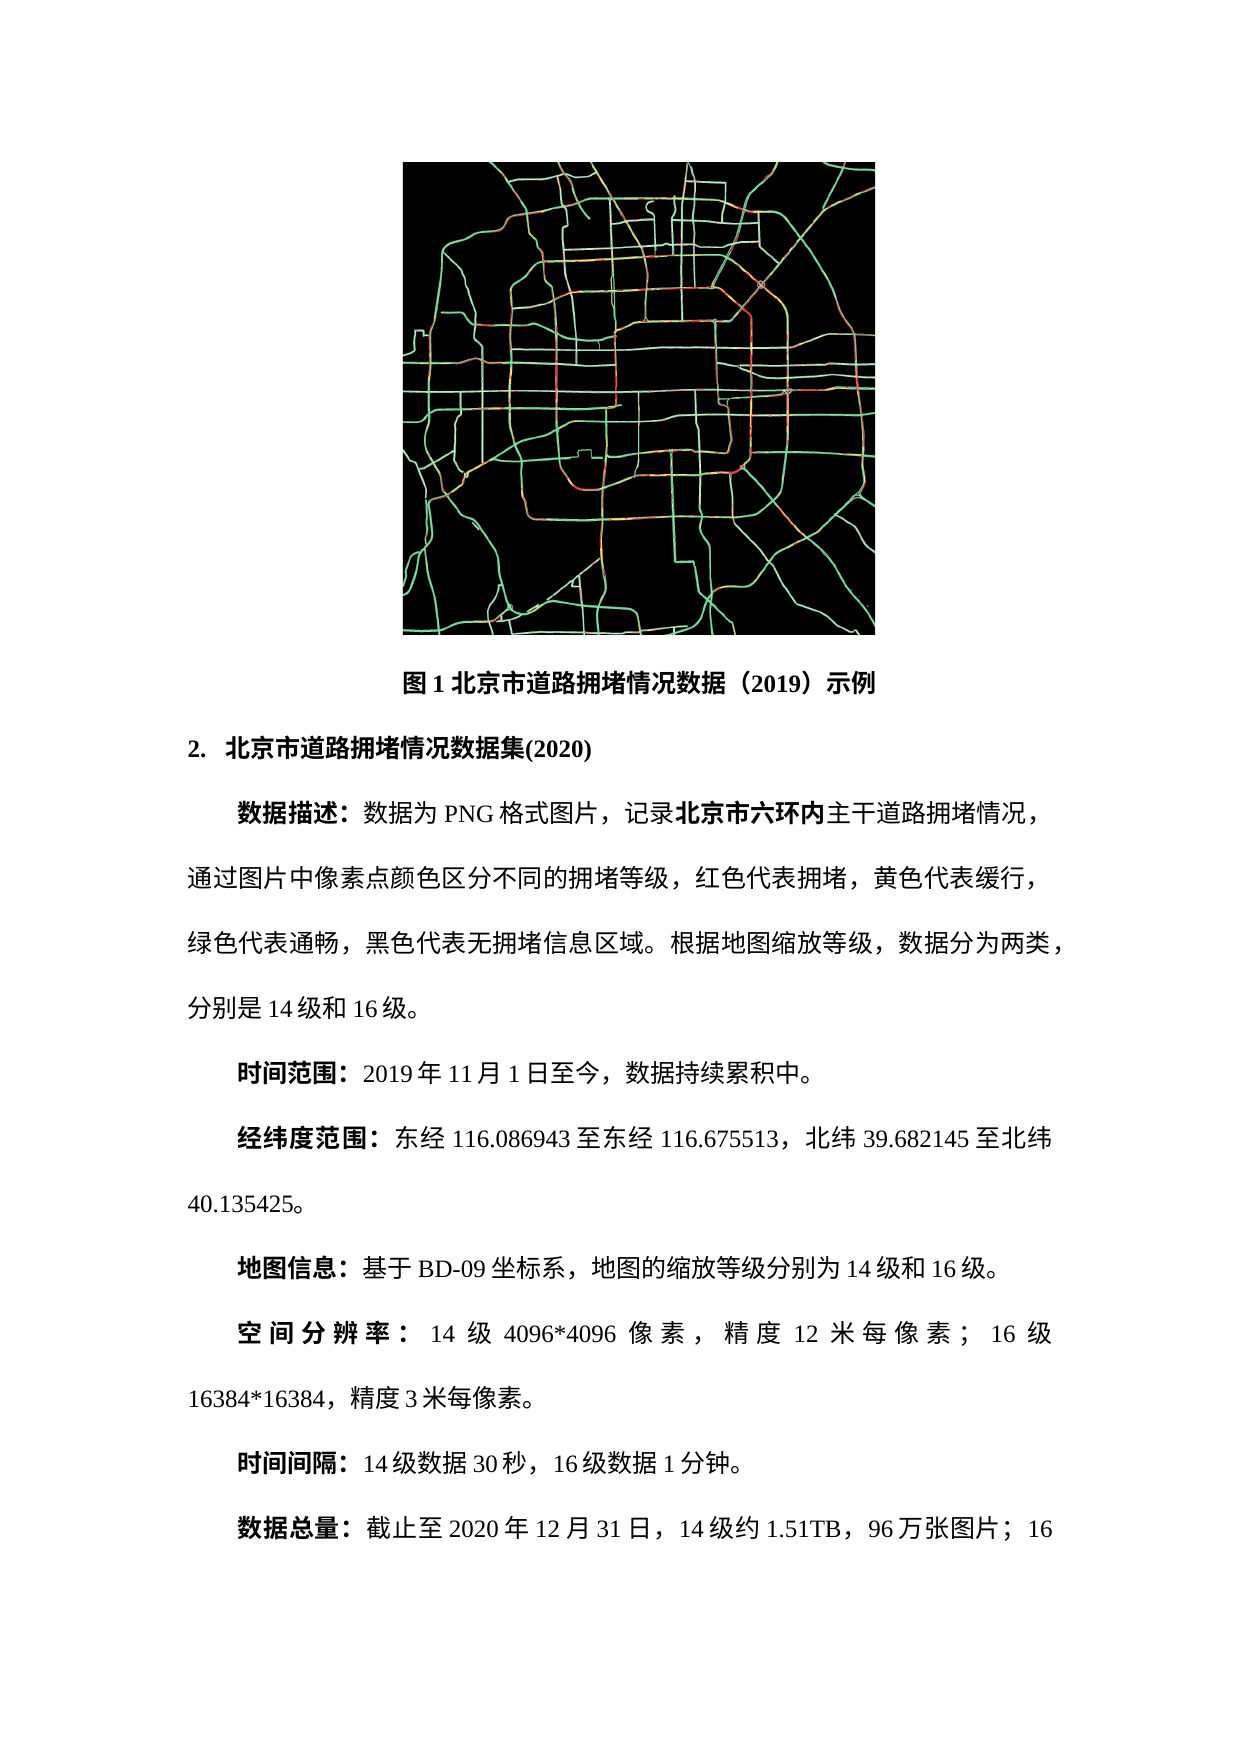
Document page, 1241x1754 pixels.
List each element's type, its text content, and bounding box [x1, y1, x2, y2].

text 地图信息：基于BD-09坐标系，地图的缩放等级分别为14级和16级。 [187, 1234, 1053, 1299]
picture [402, 162, 876, 635]
text 空间分辨率：14级4096*4096像素，精度12米每像素；16级16384*16384，精度3米每像素。 [187, 1299, 1053, 1429]
text 数据描述：数据为PNG格式图片，记录北京市六环内主干道路拥堵情况，通过图片中像素点颜色区分不同的拥堵等级，红色代表拥堵，黄色代表缓行，绿色代表通畅，黑色代表无拥堵信息区域。根据地图缩放等级，数据分为两类，分别是14级和16级。 [187, 779, 1053, 1039]
text 经纬度范围：东经116.086943至东经116.675513，北纬39.682145至北纬40.135425。 [187, 1104, 1053, 1234]
text 图1 北京市道路拥堵情况数据（2019）示例 [187, 649, 1053, 714]
text 时间范围：2019年11月1日至今，数据持续累积中。 [187, 1039, 1053, 1104]
list 北京市道路拥堵情况数据集(2020) [187, 714, 1053, 779]
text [187, 1494, 1053, 1559]
text 时间间隔：14级数据30秒，16级数据1分钟。 [187, 1429, 1053, 1494]
